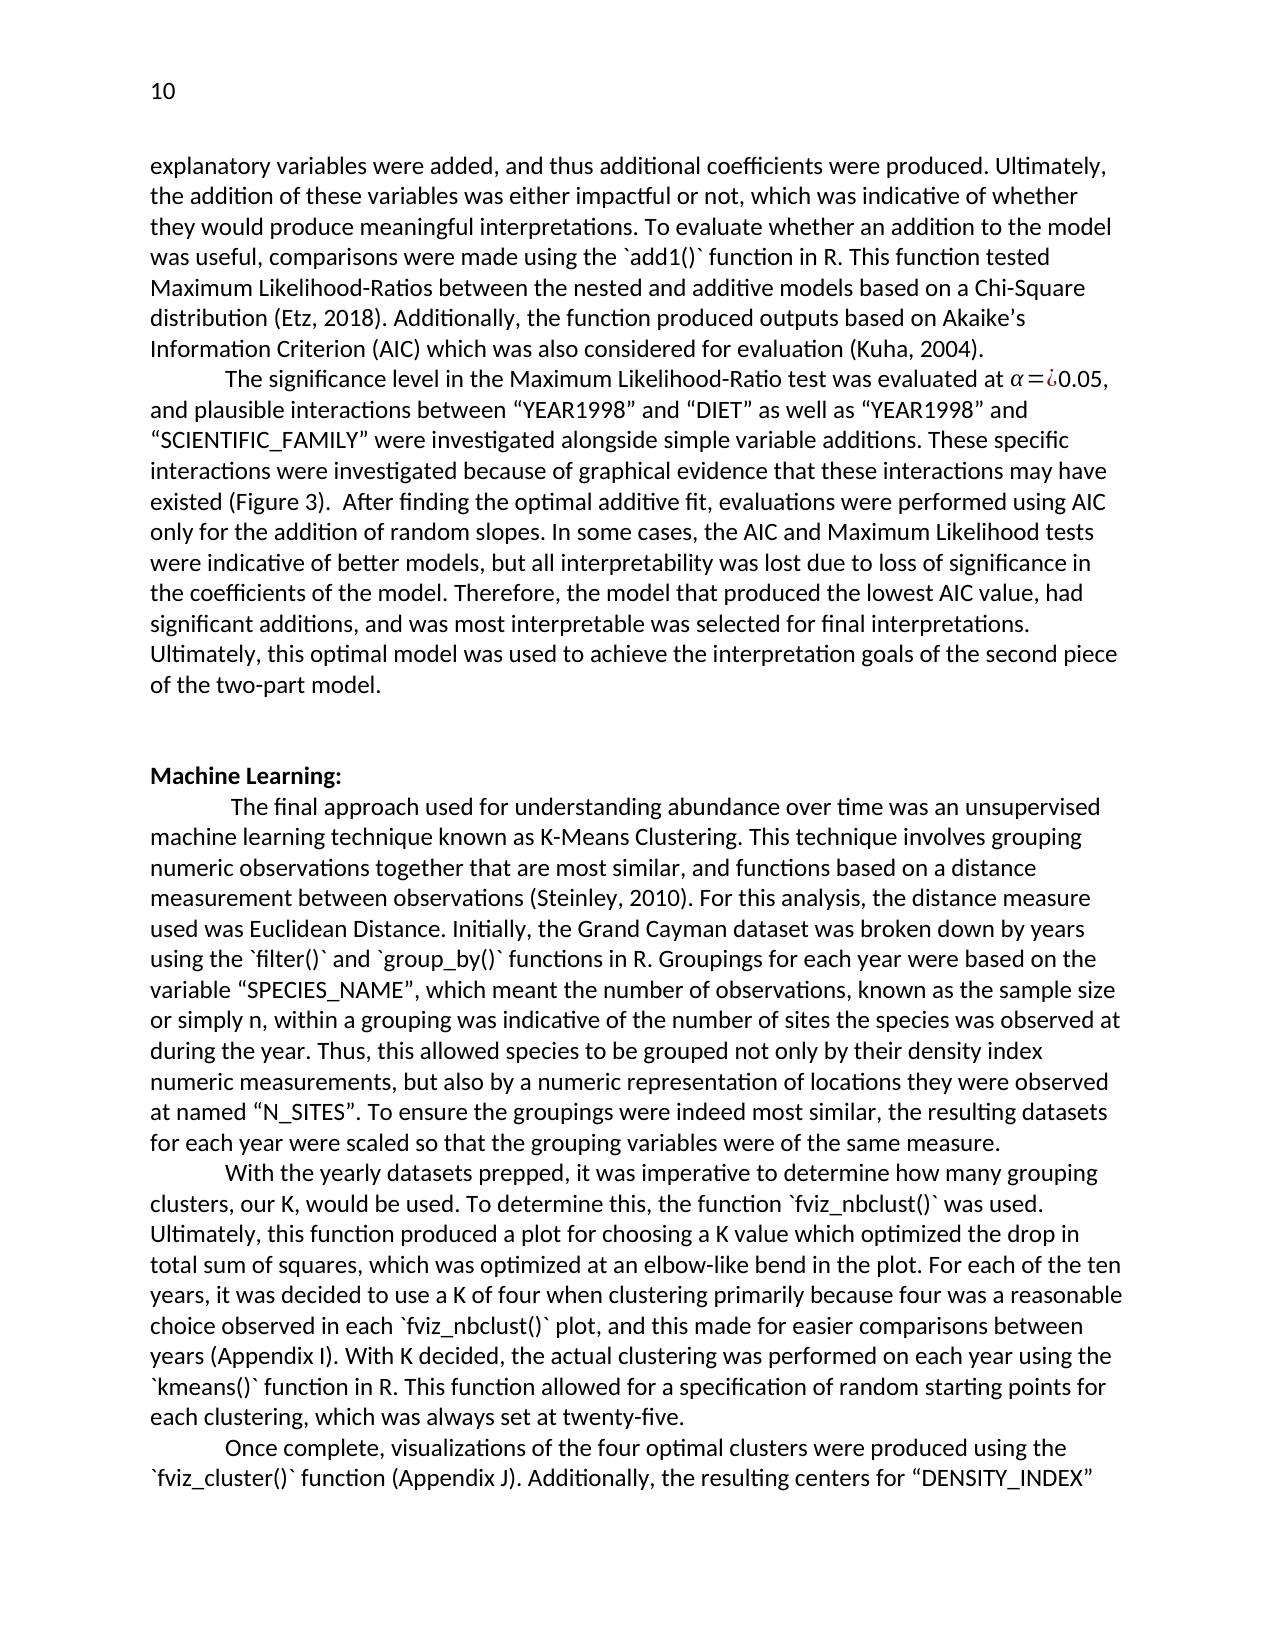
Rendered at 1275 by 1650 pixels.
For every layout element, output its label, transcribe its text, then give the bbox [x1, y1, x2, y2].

text Machine Learning: [150, 760, 1125, 791]
text The final approach used for understanding abundance over time was an unsupervised machine learning technique known as K-Means Clustering. This technique involves grouping numeric observations together that are most similar, and functions based on a distance measurement between observations (Steinley, 2010). For this analysis, the distance measure used was Euclidean Distance. Initially, the Grand Cayman dataset was broken down by years using the `filter()` and `group_by()` functions in R. Groupings for each year were based on the variable “SPECIES_NAME”, which meant the number of observations, known as the sample size or simply n, within a grouping was indicative of the number of sites the species was observed at during the year. Thus, this allowed species to be grouped not only by their density index numeric measurements, but also by a numeric representation of locations they were observed at named “N_SITES”. To ensure the groupings were indeed most similar, the resulting datasets for each year were scaled so that the grouping variables were of the same measure. [150, 791, 1125, 1157]
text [150, 150, 1125, 364]
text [150, 1432, 1125, 1493]
text The significance level in the Maximum Likelihood-Ratio test was evaluated at 0.05, and plausible interactions between “YEAR1998” and “DIET” as well as “YEAR1998” and “SCIENTIFIC_FAMILY” were investigated alongside simple variable additions. These specific interactions were investigated because of graphical evidence that these interactions may have existed (Figure 3). After finding the optimal additive fit, evaluations were performed using AIC only for the addition of random slopes. In some cases, the AIC and Maximum Likelihood tests were indicative of better models, but all interpretability was lost due to loss of significance in the coefficients of the model. Therefore, the model that produced the lowest AIC value, had significant additions, and was most interpretable was selected for final interpretations. Ultimately, this optimal model was used to achieve the interpretation goals of the second piece of the two-part model. [150, 364, 1125, 699]
text With the yearly datasets prepped, it was imperative to determine how many grouping clusters, our K, would be used. To determine this, the function `fviz_nbclust()` was used. Ultimately, this function produced a plot for choosing a K value which optimized the drop in total sum of squares, which was optimized at an elbow-like bend in the plot. For each of the ten years, it was decided to use a K of four when clustering primarily because four was a reasonable choice observed in each `fviz_nbclust()` plot, and this made for easier comparisons between years (Appendix I). With K decided, the actual clustering was performed on each year using the `kmeans()` function in R. This function allowed for a specification of random starting points for each clustering, which was always set at twenty-five. [150, 1157, 1125, 1432]
